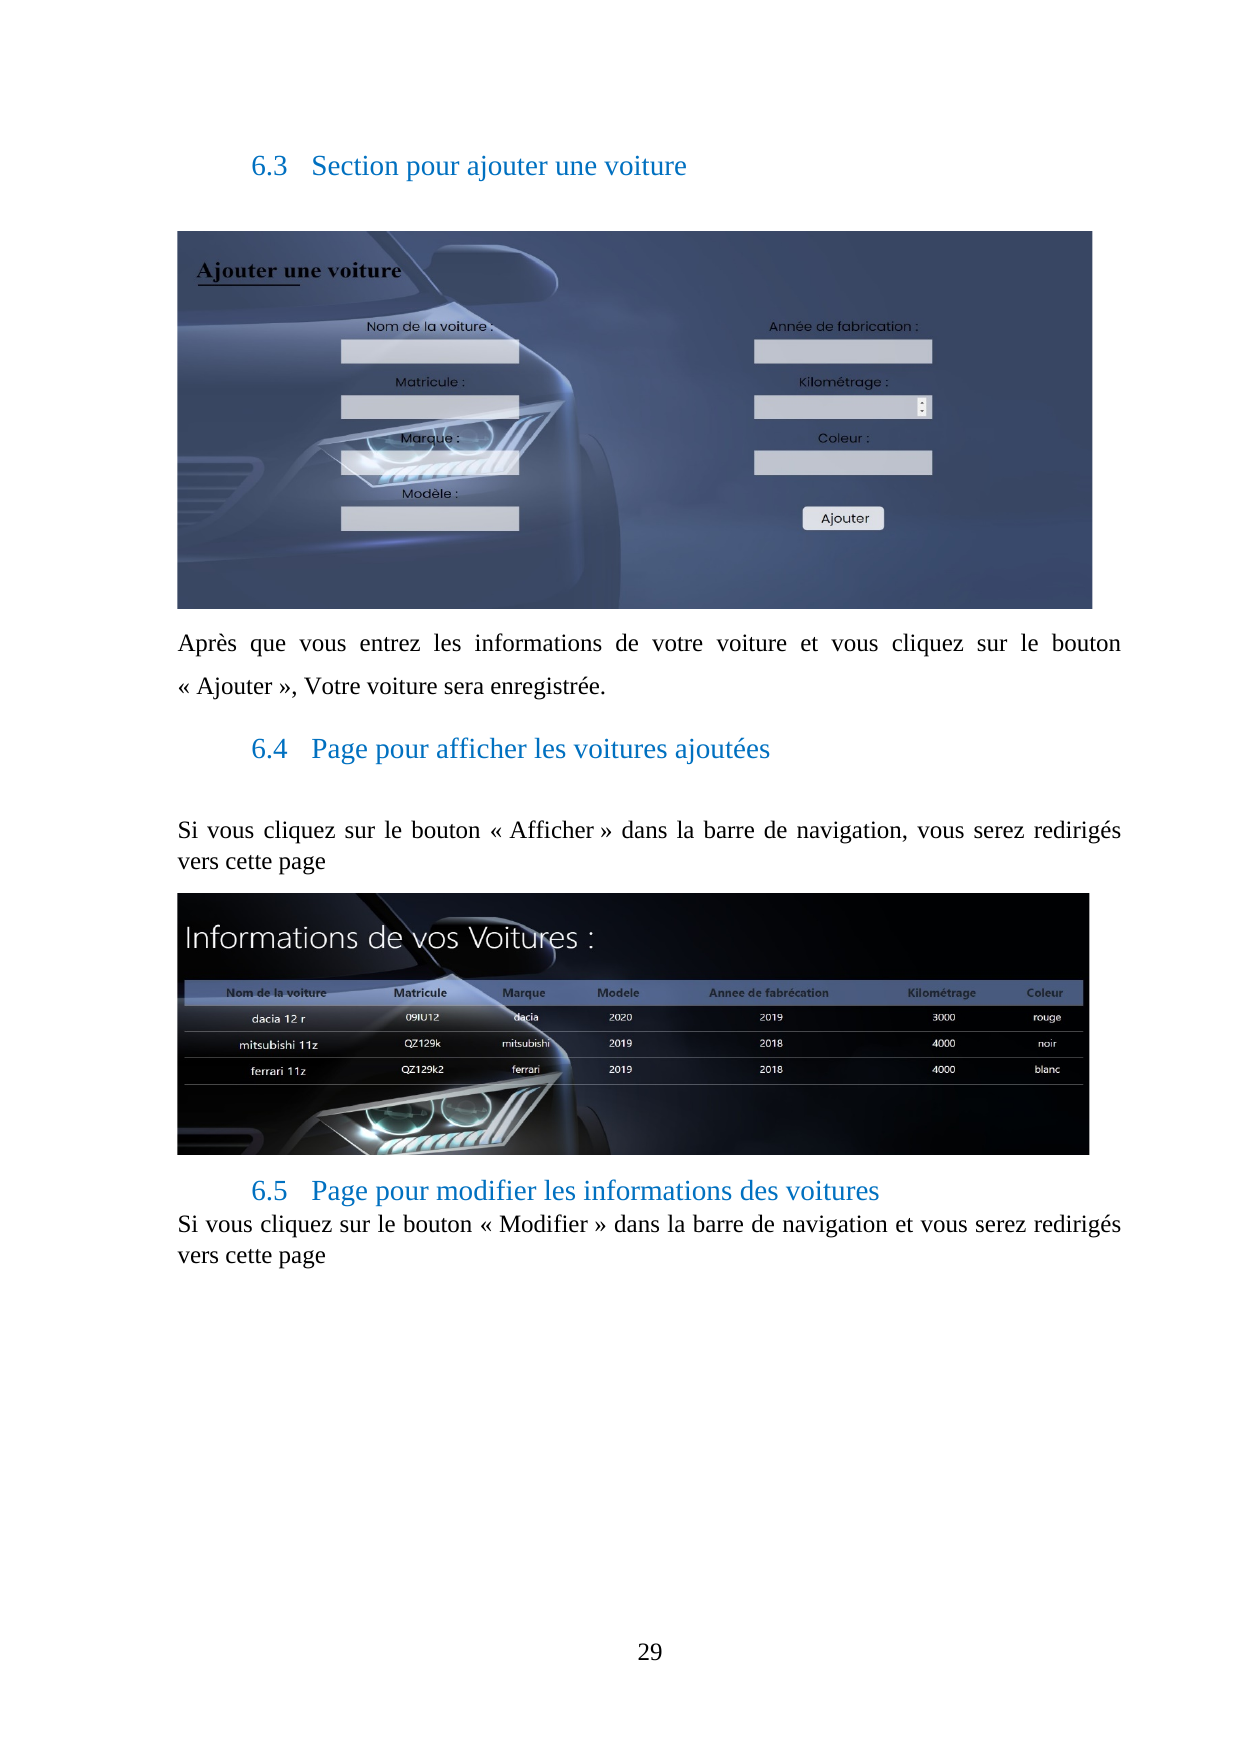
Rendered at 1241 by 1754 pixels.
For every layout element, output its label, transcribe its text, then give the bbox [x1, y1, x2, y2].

text Après que vous entrez les informations de votre voiture et vous cliquez sur le bouton « Ajouter », Votre voiture sera enregistrée. [177, 628, 1122, 700]
subtitle Page pour modifier les informations des voitures [251, 1173, 1122, 1207]
subtitle Page pour afficher les voitures ajoutées [251, 731, 1122, 764]
text Si vous cliquez sur le bouton « Afficher » dans la barre de navigation, vous serez redirigés vers cette page [177, 815, 1122, 874]
picture [177, 893, 1090, 1155]
picture [177, 231, 1093, 609]
subtitle Section pour ajouter une voiture [251, 148, 1122, 181]
text Si vous cliquez sur le bouton « Modifier » dans la barre de navigation et vous serez redirigés vers cette page [177, 1209, 1122, 1269]
